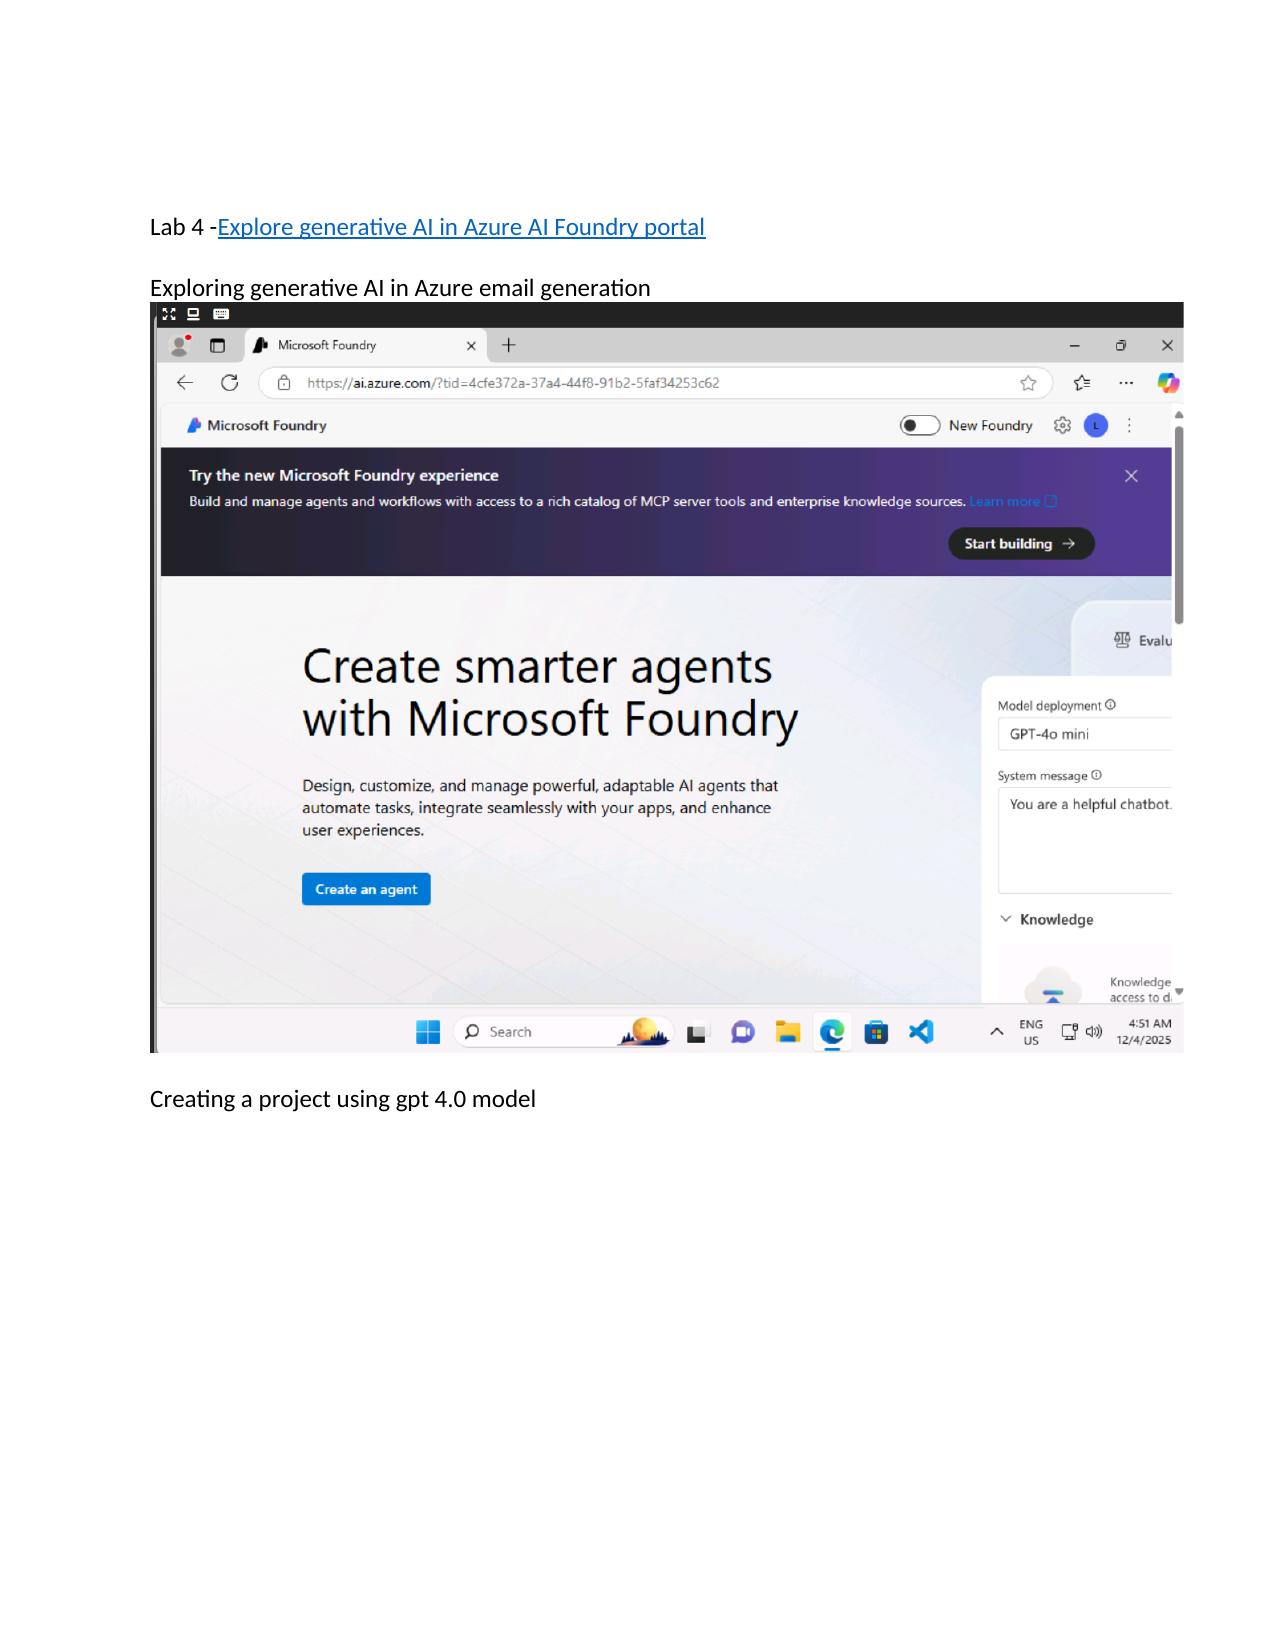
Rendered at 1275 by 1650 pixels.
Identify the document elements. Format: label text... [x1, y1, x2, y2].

text Exploring generative AI in Azure email generation [150, 272, 1125, 302]
picture [150, 302, 1184, 1053]
text Creating a project using gpt 4.0 model [150, 1083, 1125, 1114]
text Lab 4 -Explore generative AI in Azure AI Foundry portal [150, 211, 1125, 242]
